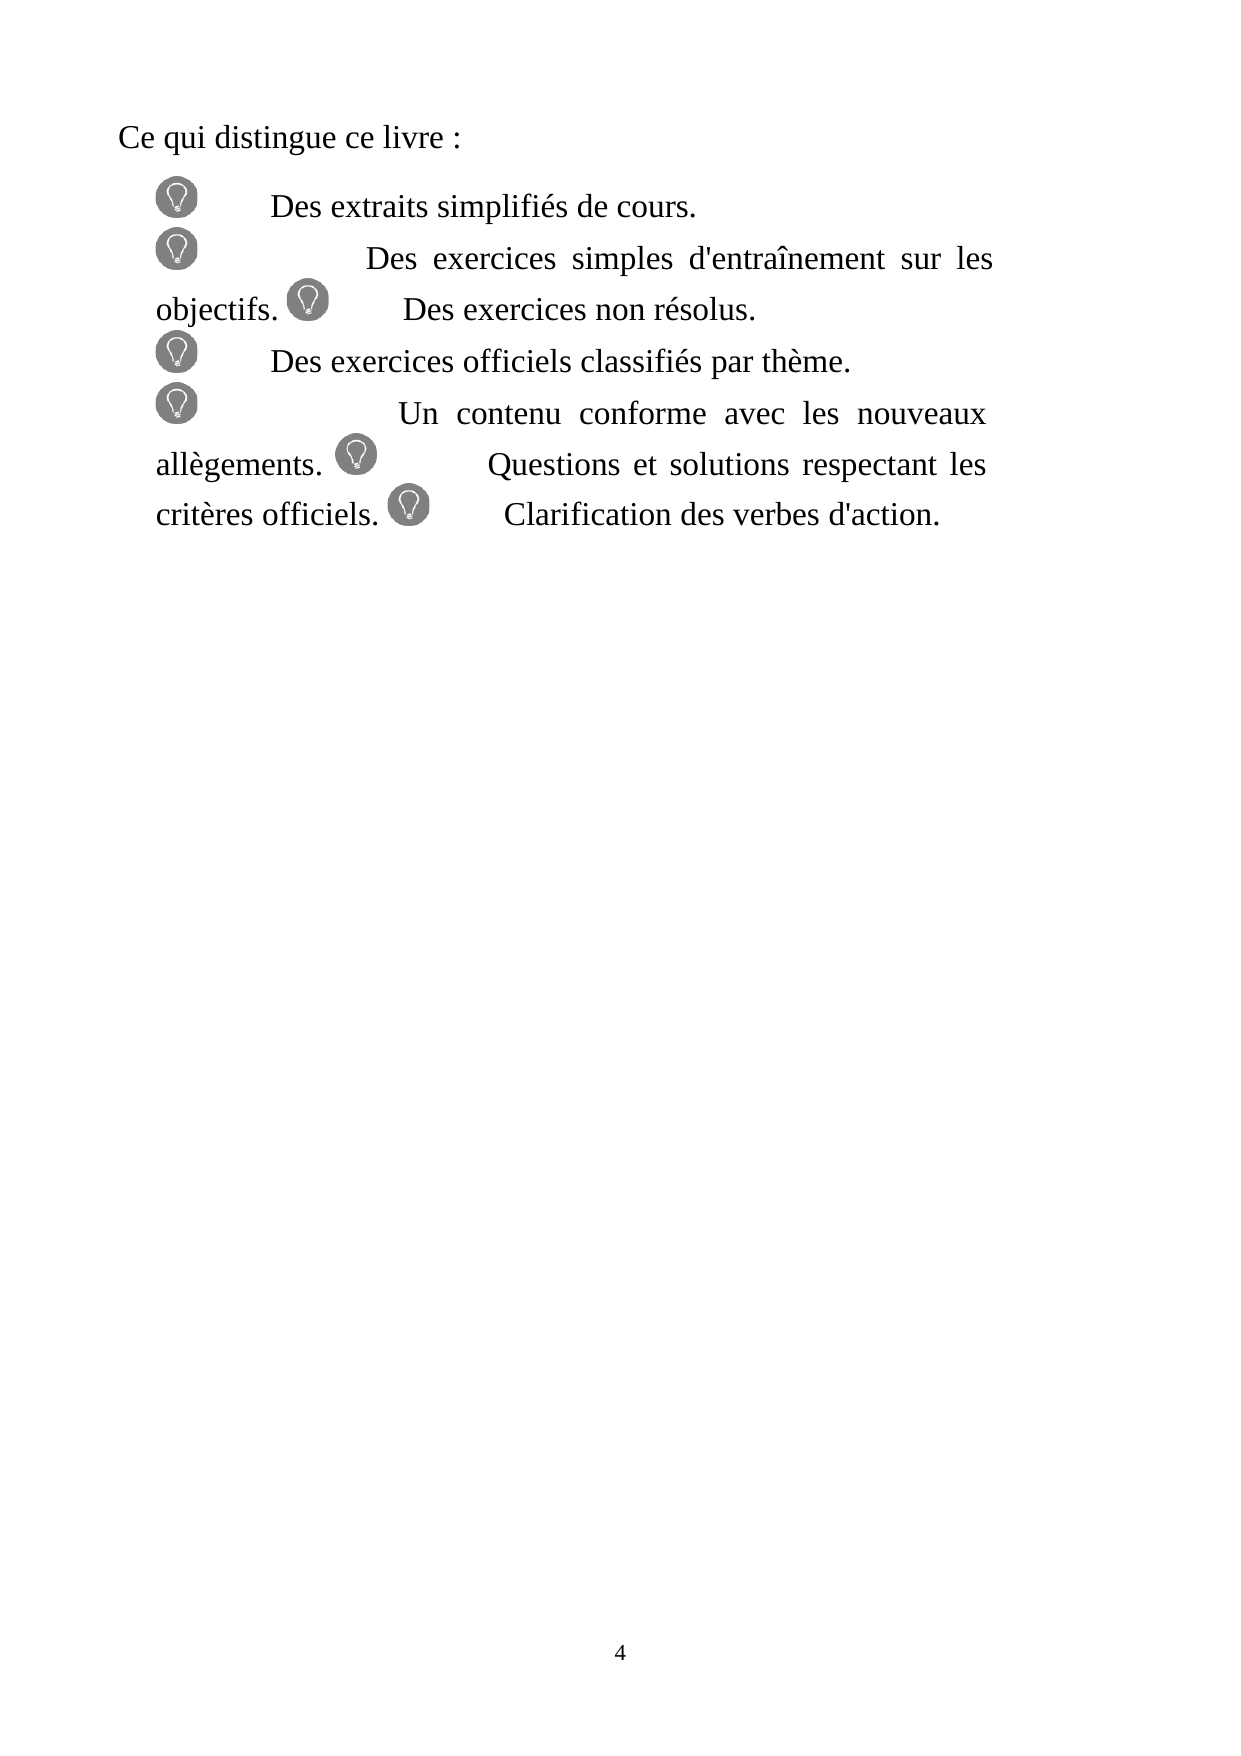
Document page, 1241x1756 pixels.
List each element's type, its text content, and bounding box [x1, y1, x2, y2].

picture [335, 433, 377, 475]
picture [155, 227, 198, 270]
picture [155, 330, 198, 373]
text Des exercices officiels classifiés par thème. [156, 331, 1217, 379]
text Des extraits simplifiés de cours. [156, 176, 1217, 225]
text Un contenu conforme avec les nouveaux allègements. Questions et solutions respectant les critères officiels. Clarification des verbes d'action. [156, 382, 987, 533]
picture [155, 382, 198, 424]
picture [387, 483, 430, 526]
text Ce qui distingue ce livre : [118, 118, 1217, 156]
picture [155, 176, 198, 218]
text Des exercices simples d'entraînement sur les objectifs. Des exercices non résolus. [156, 228, 993, 328]
picture [286, 278, 329, 321]
